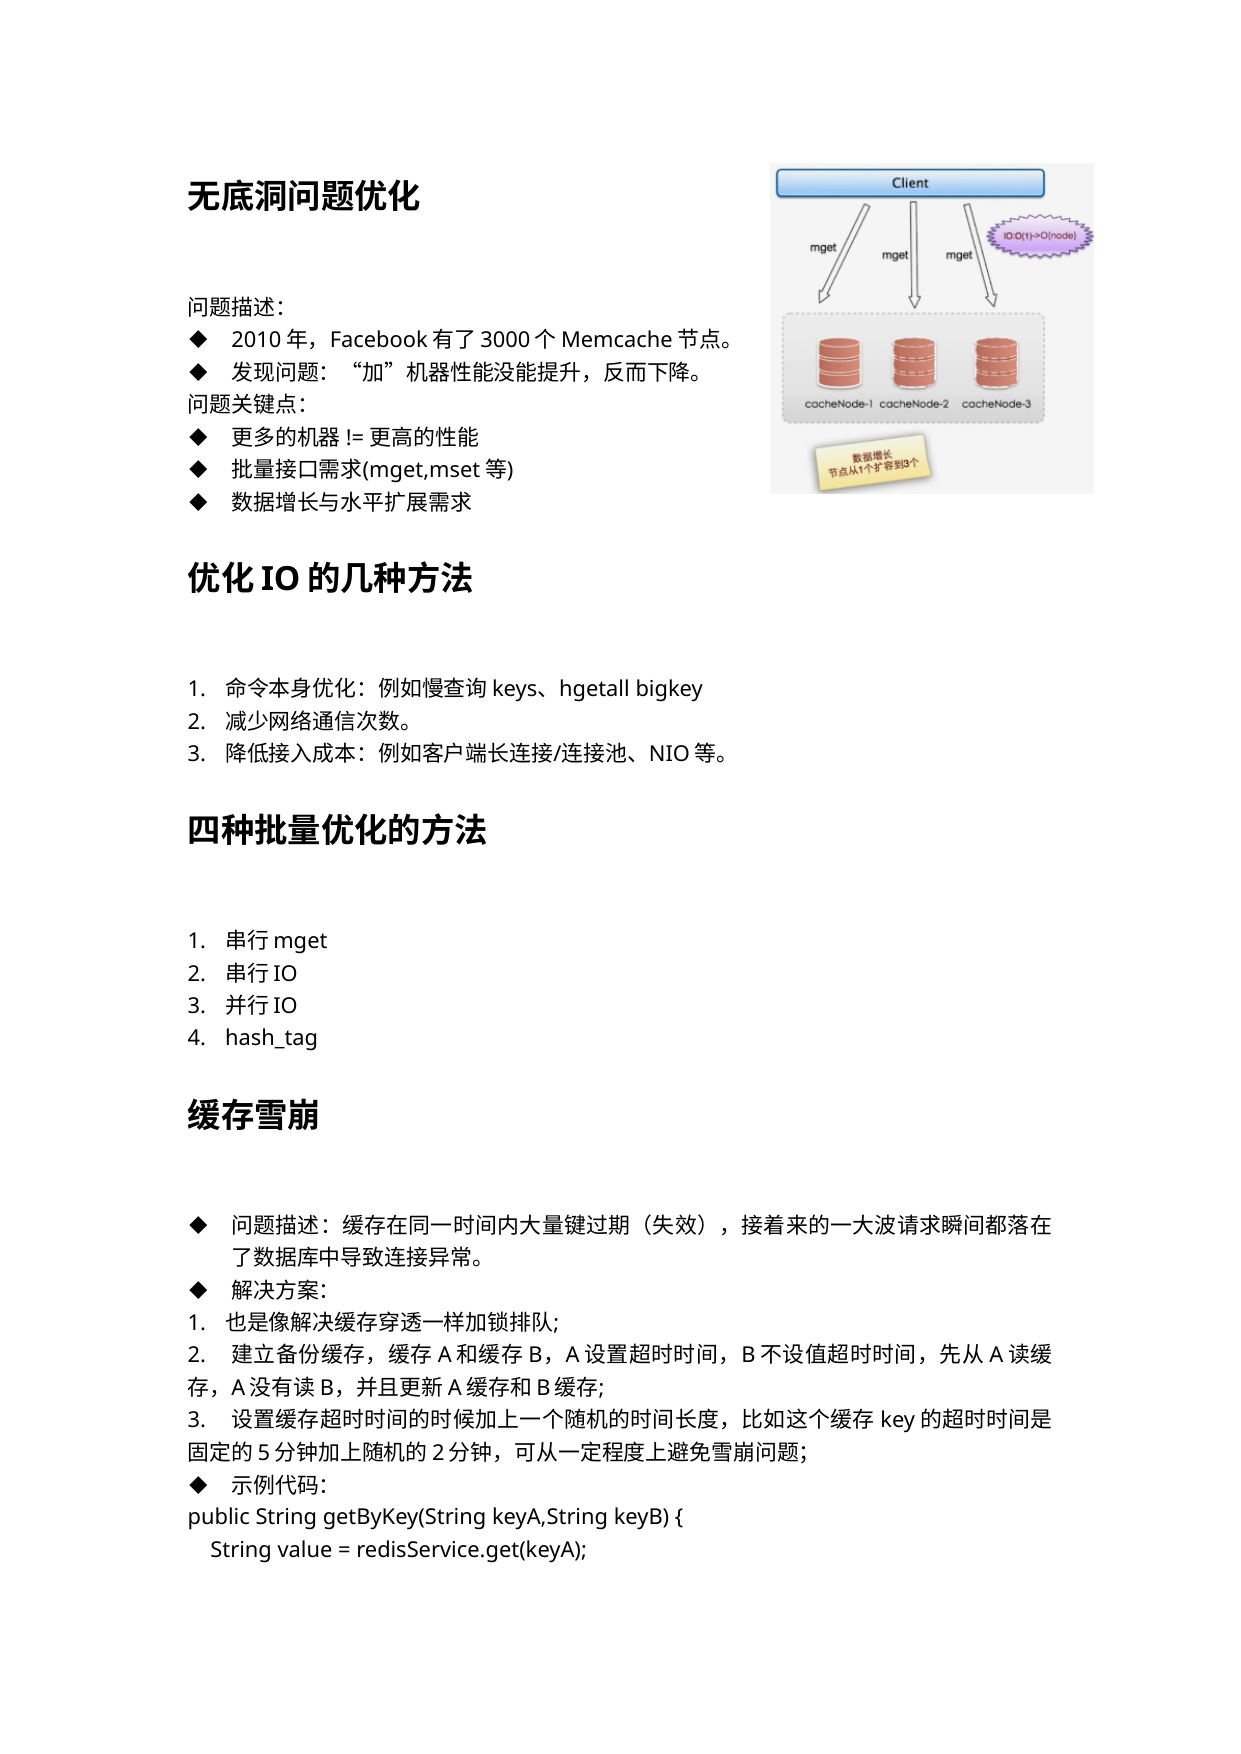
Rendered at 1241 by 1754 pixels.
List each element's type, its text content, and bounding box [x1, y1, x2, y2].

subtitle 优化IO的几种方法 [187, 544, 1053, 609]
list 命令本身优化：例如慢查询keys、hgetall bigkey [187, 671, 1053, 704]
text 问题关键点： [187, 387, 770, 419]
list 减少网络通信次数。 [187, 704, 1053, 736]
list 更多的机器 != 更高的性能 [187, 419, 770, 452]
list 也是像解决缓存穿透一样加锁排队; [187, 1305, 1053, 1337]
subtitle 缓存雪崩 [187, 1080, 1053, 1145]
text 2. 建立备份缓存，缓存A和缓存B，A设置超时时间，B不设值超时时间，先从A读缓存，A没有读B，并且更新A缓存和B缓存; [187, 1337, 1053, 1402]
text public String getByKey(String keyA,String keyB) { [187, 1500, 1053, 1532]
subtitle 无底洞问题优化 [187, 162, 1053, 227]
list 并行IO [187, 988, 1053, 1020]
list hash_tag [187, 1020, 1053, 1053]
list 批量接口需求(mget,mset等) [187, 452, 770, 484]
list 发现问题：“加”机器性能没能提升，反而下降。 [187, 354, 770, 387]
list 串行IO [187, 955, 1053, 988]
text String value = redisService.get(keyA); [187, 1532, 1053, 1565]
list 降低接入成本：例如客户端长连接/连接池、NIO等。 [187, 736, 1053, 769]
list 串行mget [187, 923, 1053, 955]
list 数据增长与水平扩展需求 [187, 484, 1053, 517]
list 问题描述：缓存在同一时间内大量键过期（失效），接着来的一大波请求瞬间都落在了数据库中导致连接异常。 [187, 1207, 1053, 1272]
picture [770, 163, 1095, 494]
list 解决方案： [187, 1272, 1053, 1305]
text 问题描述： [187, 289, 770, 322]
list 2010年，Facebook有了3000个Memcache节点。 [187, 322, 770, 354]
text 3. 设置缓存超时时间的时候加上一个随机的时间长度，比如这个缓存key的超时时间是固定的5分钟加上随机的2分钟，可从一定程度上避免雪崩问题； [187, 1402, 1053, 1467]
subtitle 四种批量优化的方法 [187, 796, 1053, 861]
list 示例代码： [187, 1467, 1053, 1500]
